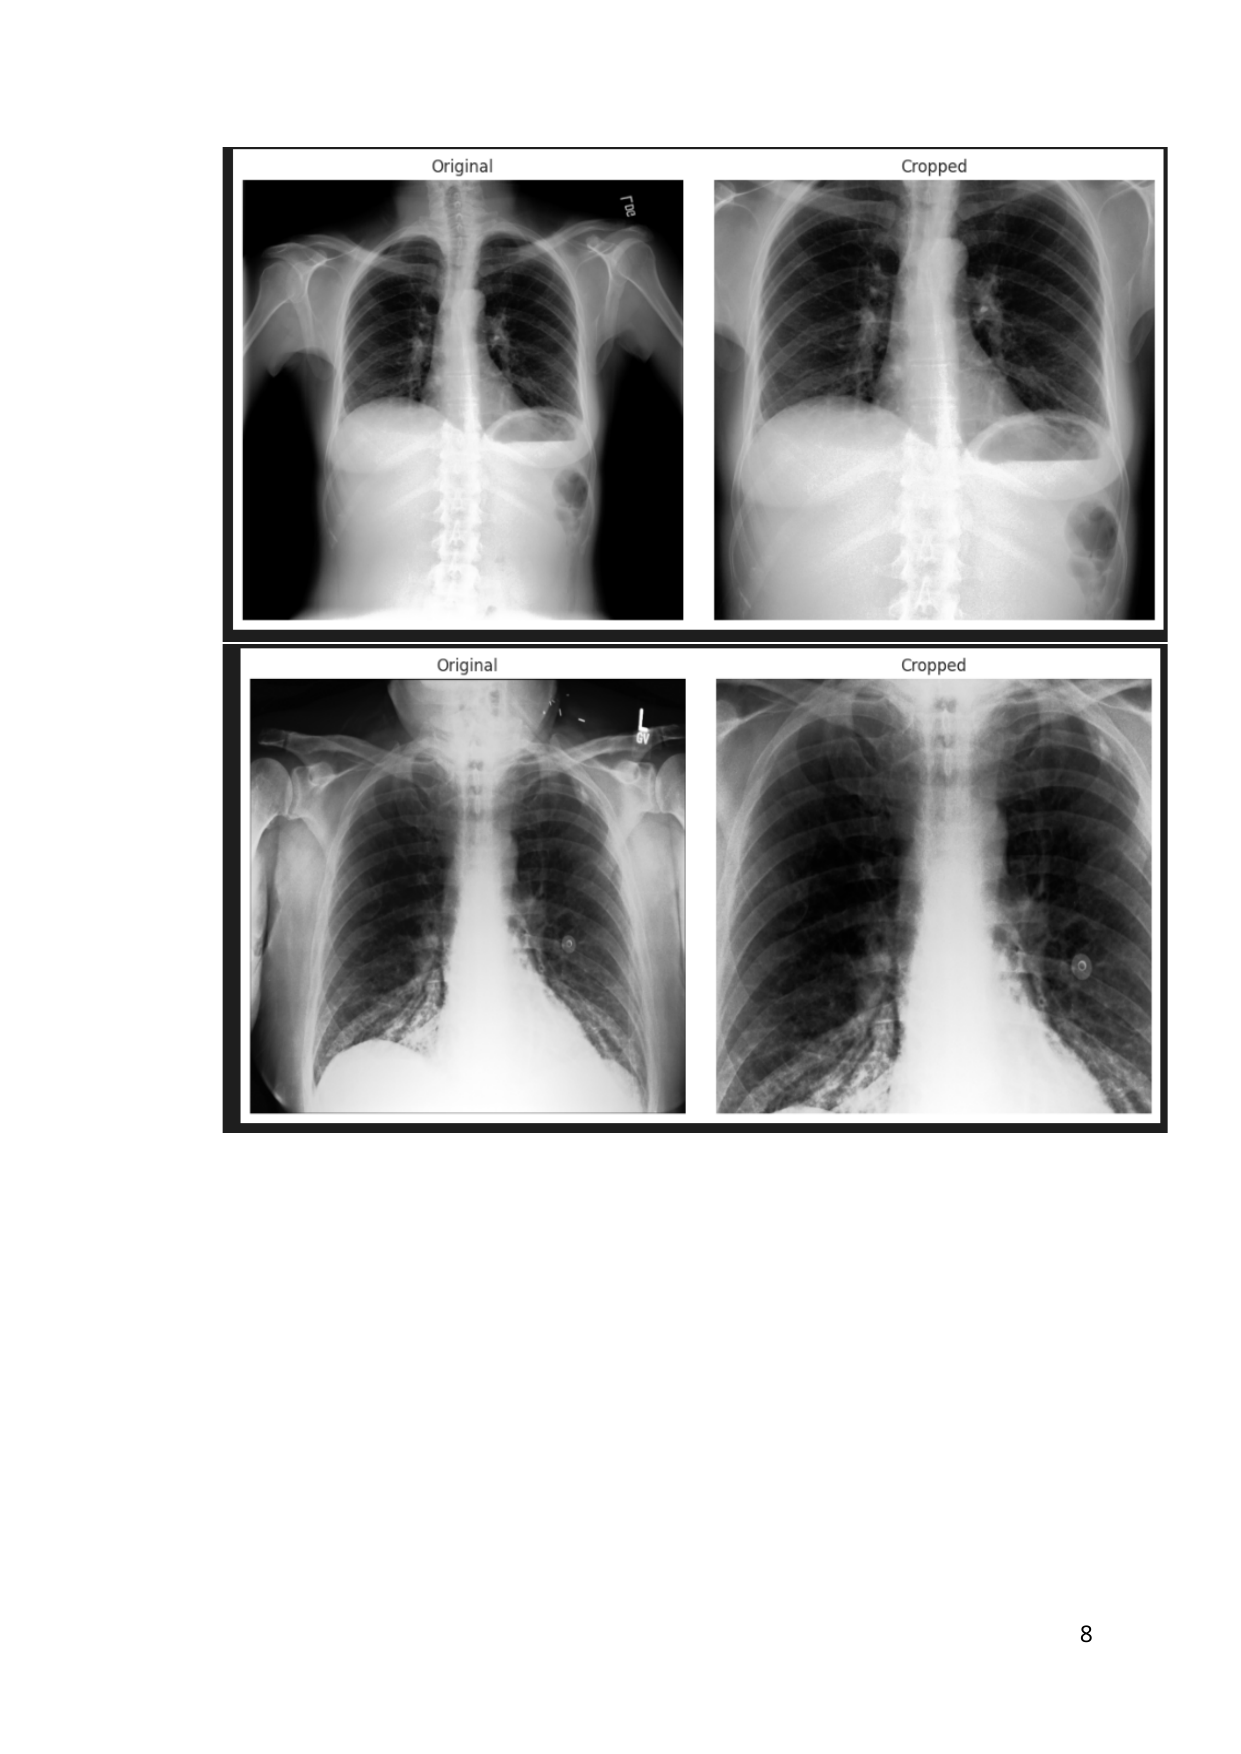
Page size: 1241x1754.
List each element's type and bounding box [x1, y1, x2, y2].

picture [222, 147, 1168, 642]
picture [222, 644, 1168, 1133]
